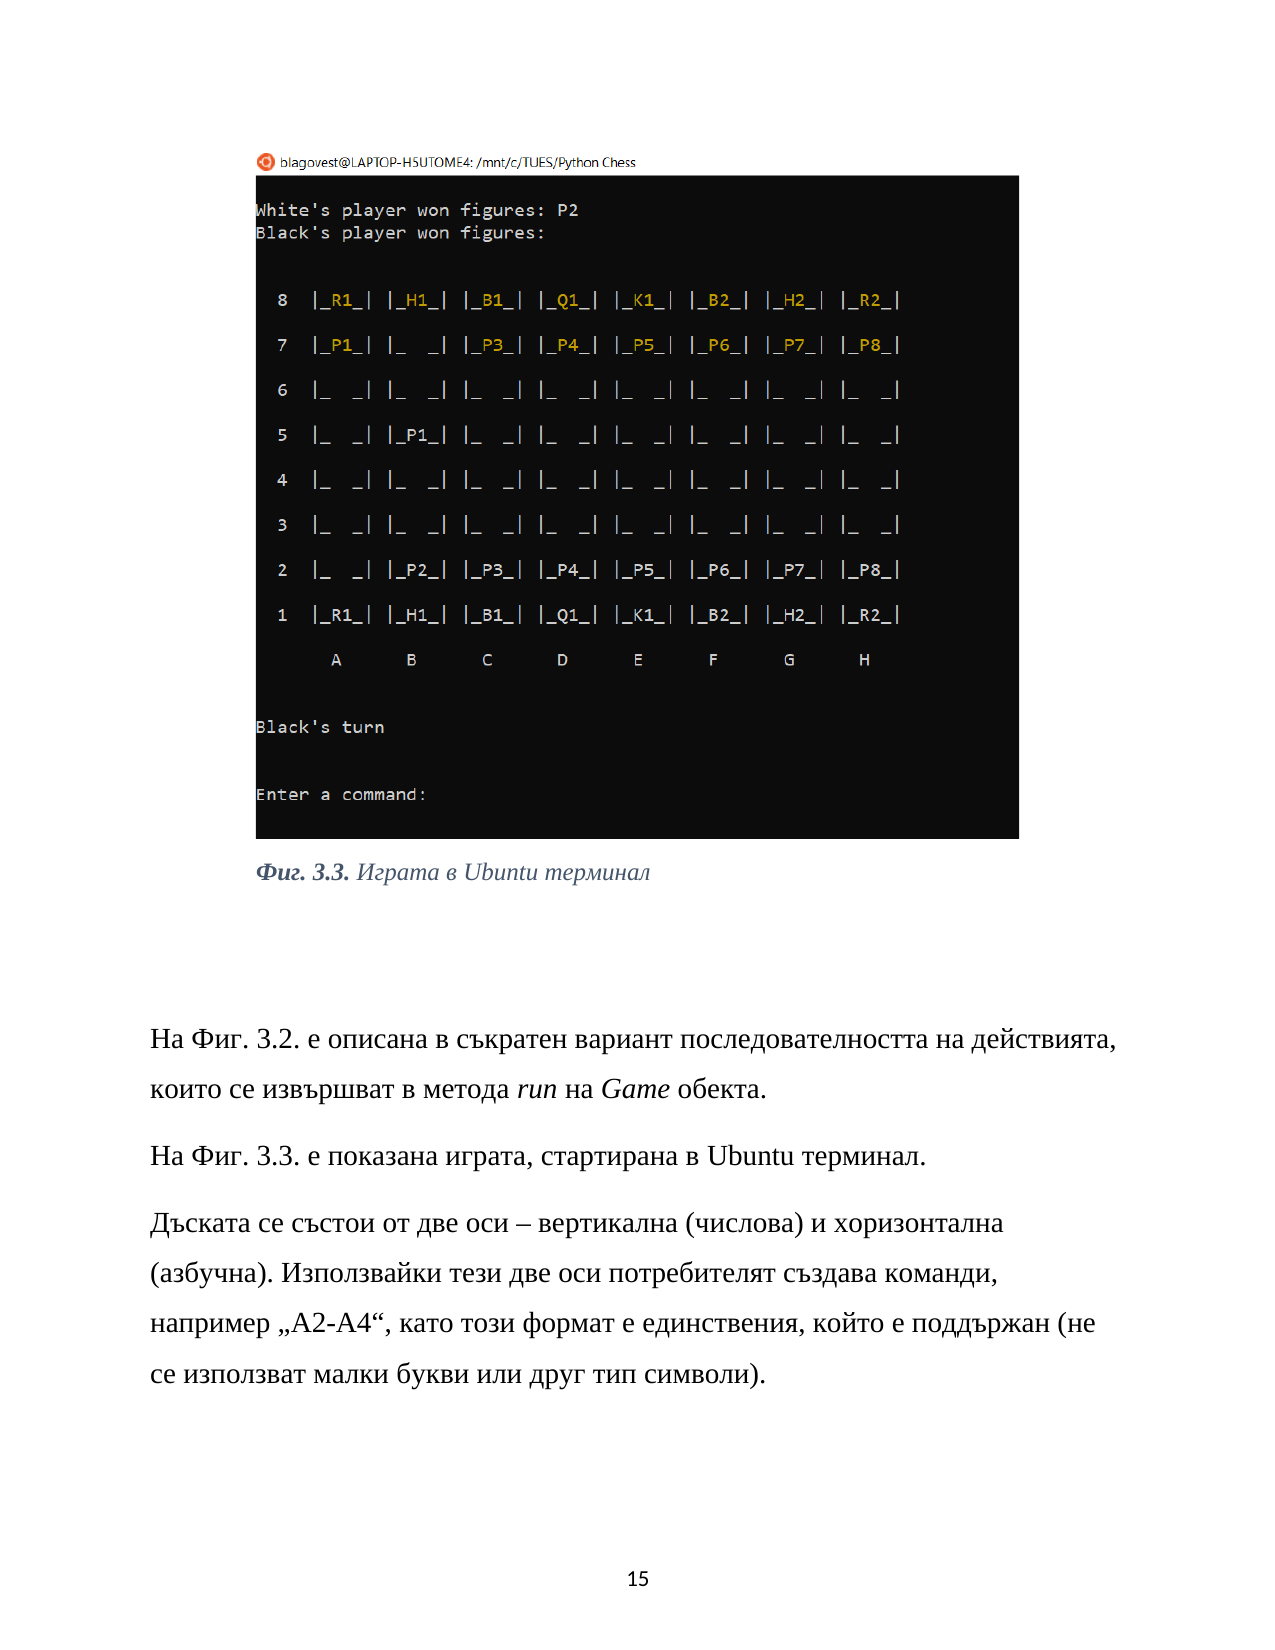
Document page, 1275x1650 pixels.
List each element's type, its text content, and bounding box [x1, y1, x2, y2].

picture [255, 150, 1020, 839]
text На Фиг. 3.2. е описана в съкратен вариант последователността на действията, които се извършват в метода run на Game обекта. [150, 1021, 1125, 1104]
text На Фиг. 3.3. е показана играта, стартирана в Ubuntu терминал. [150, 1138, 1125, 1172]
text Дъската се състои от две оси – вертикална (числова) и хоризонтална (азбучна). Използвайки тези две оси потребителят създава команди, например „А2-А4“, като този формат е единствения, който е поддържан (не се използват малки букви или друг тип символи). [150, 1205, 1125, 1389]
